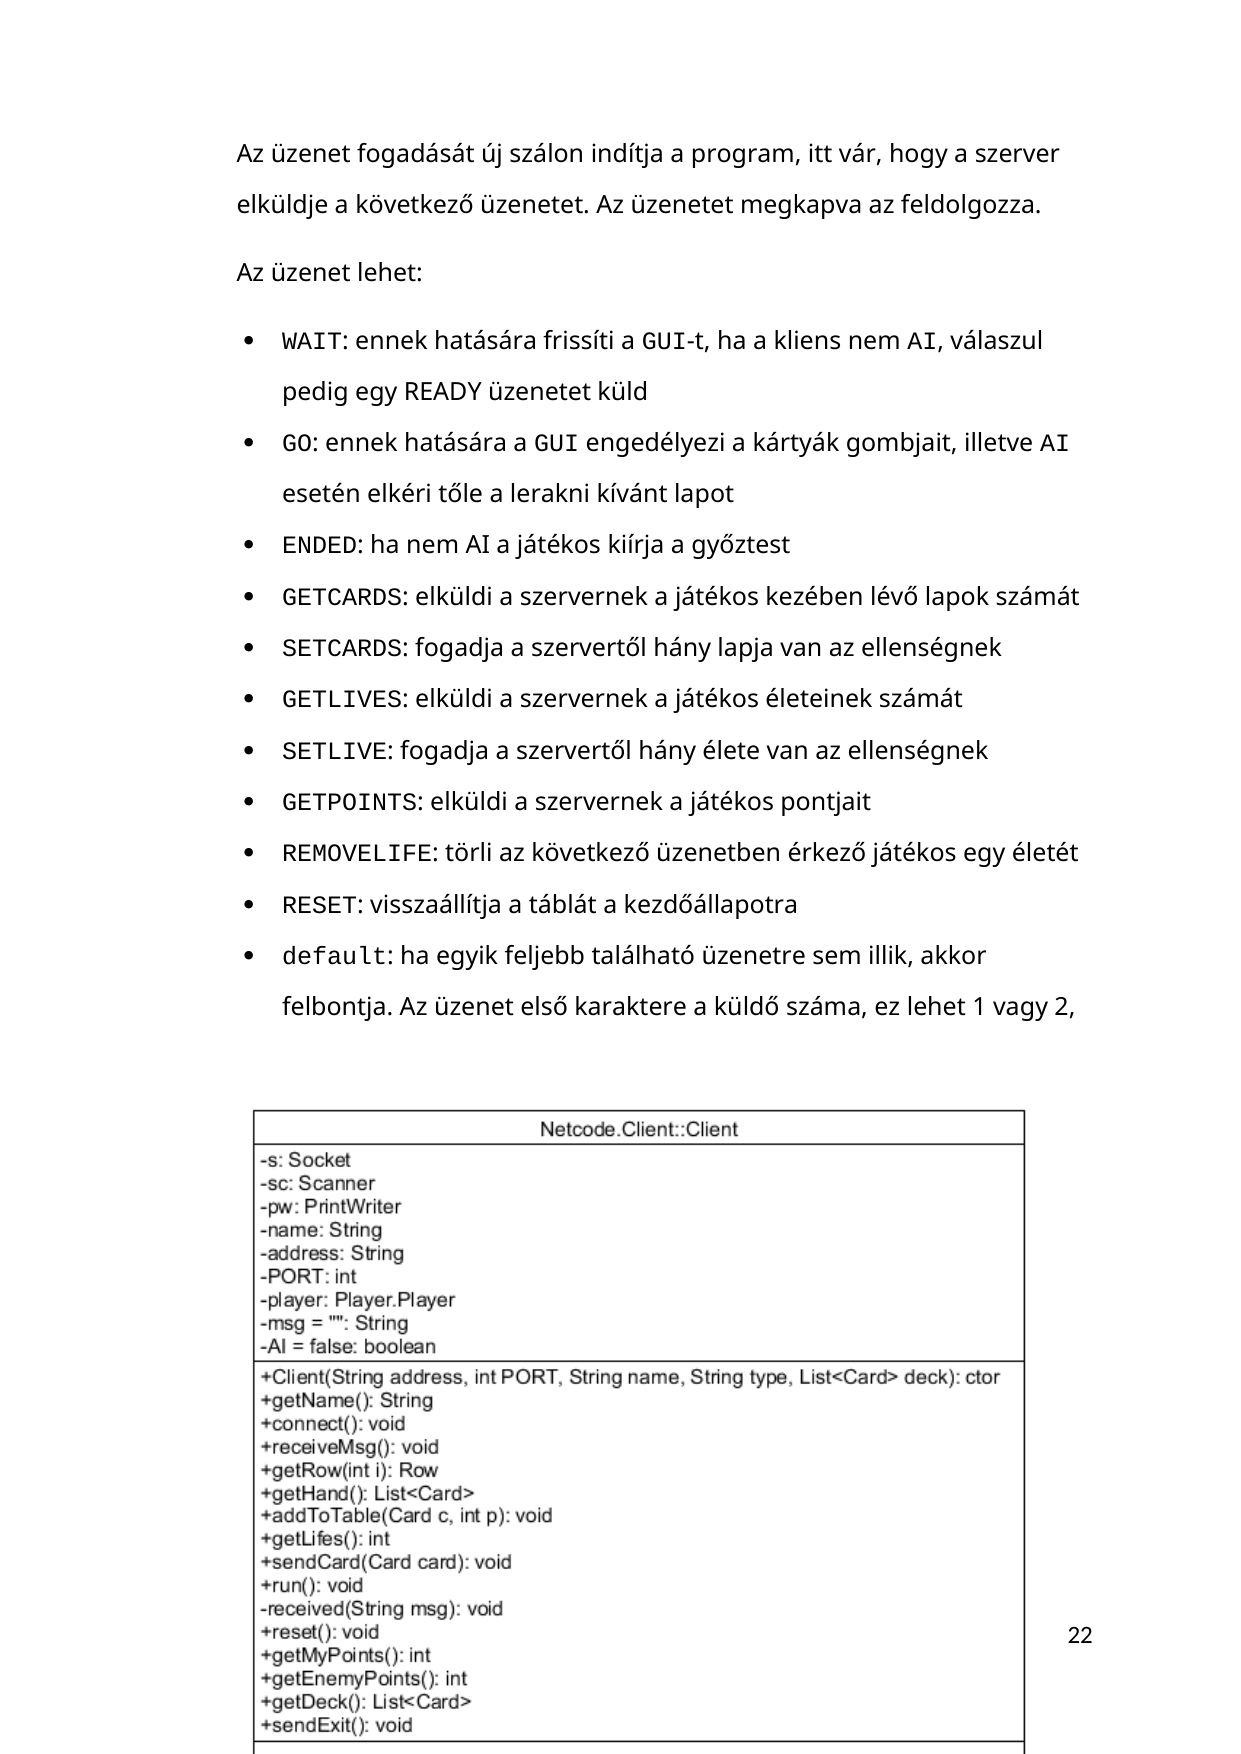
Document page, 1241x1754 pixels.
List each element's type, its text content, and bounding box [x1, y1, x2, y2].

list GO: ennek hatására a GUI engedélyezi a kártyák gombjait, illetve AI esetén elkéri tőle a lerakni kívánt lapot [244, 424, 1092, 510]
picture [246, 1100, 1037, 1754]
list RESET: visszaállítja a táblát a kezdőállapotra [244, 886, 1092, 921]
list REMOVELIFE: törli az következő üzenetben érkező játékos egy életét [244, 835, 1092, 869]
list WAIT: ennek hatására frissíti a GUI-t, ha a kliens nem AI, válaszul pedig egy READY üzenetet küld [244, 322, 1092, 408]
list SETCARDS: fogadja a szervertől hány lapja van az ellenségnek [244, 629, 1092, 664]
text Az üzenet lehet: [236, 254, 1092, 289]
list SETLIVE: fogadja a szervertől hány élete van az ellenségnek [244, 732, 1092, 767]
list ENDED: ha nem AI a játékos kiírja a győztest [244, 527, 1092, 561]
list default: ha egyik feljebb található üzenetre sem illik, akkor felbontja. Az üzenet első karaktere a küldő száma, ez lehet 1 vagy 2, a maradék pedig egy kártya azonosítója vagy a DONE karakterlánc, amely esetben az ellenfél passzolt. [244, 938, 1092, 1023]
list GETLIVES: elküldi a szervernek a játékos életeinek számát [244, 681, 1092, 715]
text Az üzenet fogadását új szálon indítja a program, itt vár, hogy a szerver elküldje a következő üzenetet. Az üzenetet megkapva az feldolgozza. [236, 136, 1092, 221]
list GETPOINTS: elküldi a szervernek a játékos pontjait [244, 784, 1092, 818]
list GETCARDS: elküldi a szervernek a játékos kezében lévő lapok számát [244, 578, 1092, 612]
